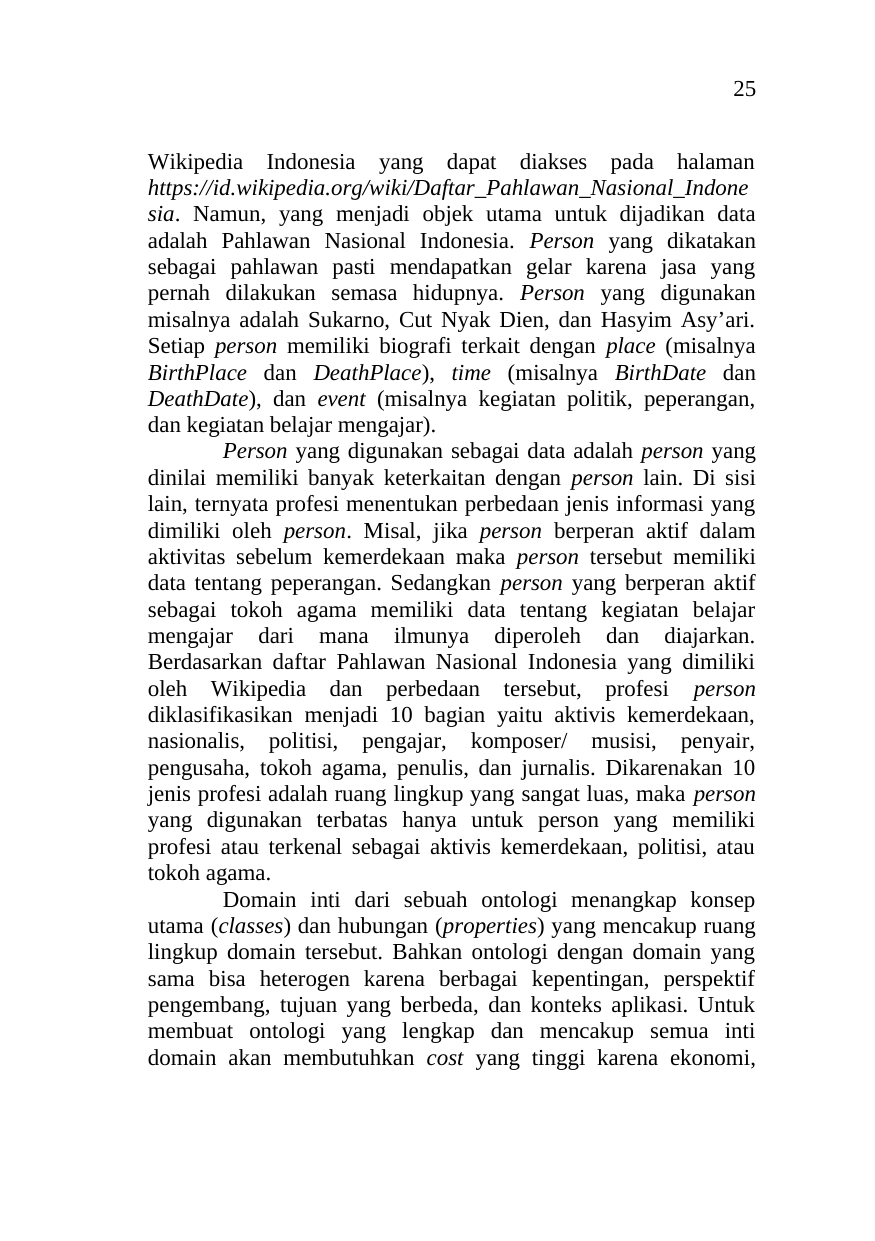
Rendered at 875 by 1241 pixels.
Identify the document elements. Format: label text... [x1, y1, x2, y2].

text Person yang digunakan sebagai data adalah person yang dinilai memiliki banyak keterkaitan dengan person lain. Di sisi lain, ternyata profesi menentukan perbedaan jenis informasi yang dimiliki oleh person. Misal, jika person berperan aktif dalam aktivitas sebelum kemerdekaan maka person tersebut memiliki data tentang peperangan. Sedangkan person yang berperan aktif sebagai tokoh agama memiliki data tentang kegiatan belajar mengajar dari mana ilmunya diperoleh dan diajarkan. Berdasarkan daftar Pahlawan Nasional Indonesia yang dimiliki oleh Wikipedia dan perbedaan tersebut, profesi person diklasifikasikan menjadi 10 bagian yaitu aktivis kemerdekaan, nasionalis, politisi, pengajar, komposer/ musisi, penyair, pengusaha, tokoh agama, penulis, dan jurnalis. Dikarenakan 10 jenis profesi adalah ruang lingkup yang sangat luas, maka person yang digunakan terbatas hanya untuk person yang memiliki profesi atau terkenal sebagai aktivis kemerdekaan, politisi, atau tokoh agama. [148, 438, 756, 886]
